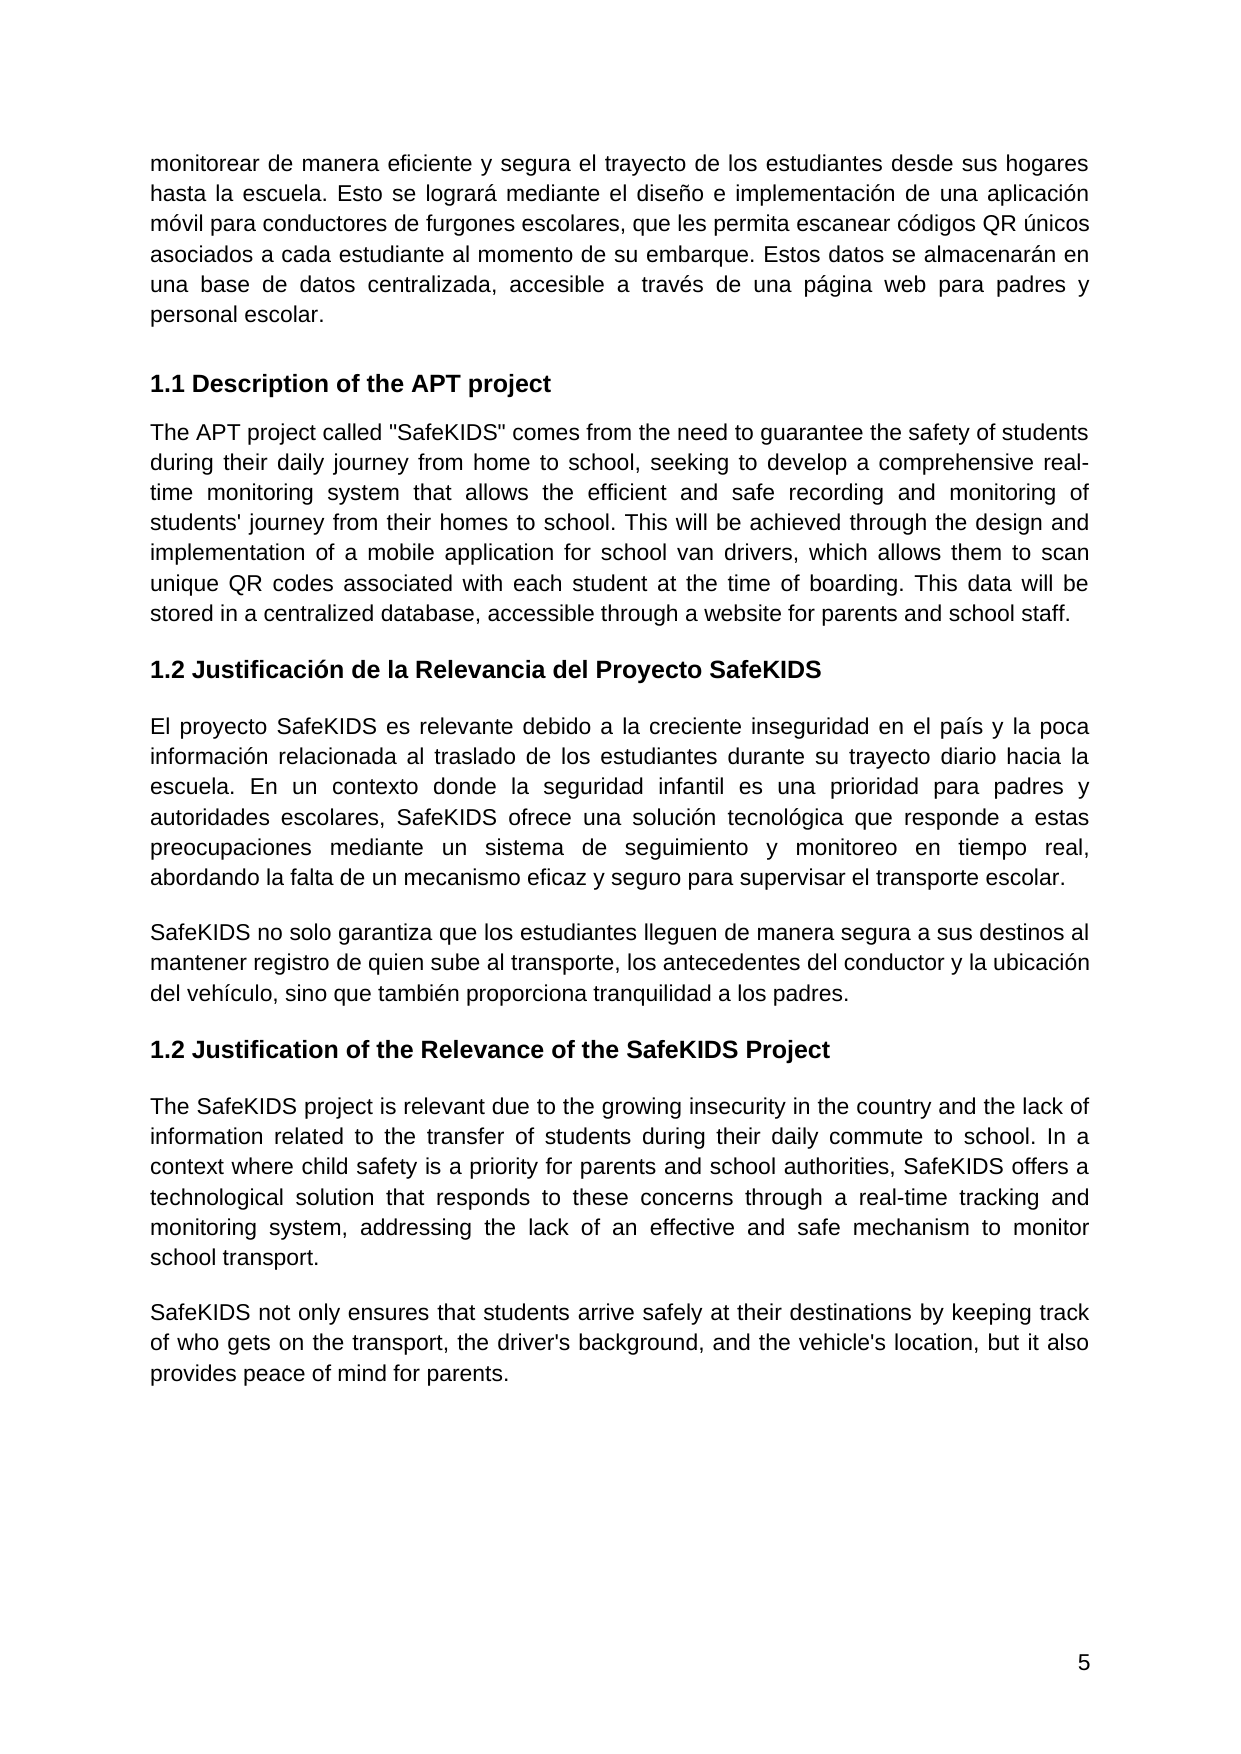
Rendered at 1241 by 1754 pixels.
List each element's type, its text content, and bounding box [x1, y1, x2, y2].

text SafeKIDS not only ensures that students arrive safely at their destinations by keeping track of who gets on the transport, the driver's background, and the vehicle's location, but it also provides peace of mind for parents. [150, 1299, 1090, 1386]
subtitle 1.1 Description of the APT project [150, 369, 1090, 397]
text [150, 150, 1090, 327]
subtitle 1.2 Justificación de la Relevancia del Proyecto SafeKIDS [150, 655, 1090, 684]
text El proyecto SafeKIDS es relevante debido a la creciente inseguridad en el país y la poca información relacionada al traslado de los estudiantes durante su trayecto diario hacia la escuela. En un contexto donde la seguridad infantil es una prioridad para padres y autoridades escolares, SafeKIDS ofrece una solución tecnológica que responde a estas preocupaciones mediante un sistema de seguimiento y monitoreo en tiempo real, abordando la falta de un mecanismo eficaz y seguro para supervisar el transporte escolar. [150, 713, 1090, 890]
text The SafeKIDS project is relevant due to the growing insecurity in the country and the lack of information related to the transfer of students during their daily commute to school. In a context where child safety is a priority for parents and school authorities, SafeKIDS offers a technological solution that responds to these concerns through a real-time tracking and monitoring system, addressing the lack of an effective and safe mechanism to monitor school transport. [150, 1093, 1090, 1270]
text The APT project called "SafeKIDS" comes from the need to guarantee the safety of students during their daily journey from home to school, seeking to develop a comprehensive real-time monitoring system that allows the efficient and safe recording and monitoring of students' journey from their homes to school. This will be achieved through the design and implementation of a mobile application for school van drivers, which allows them to scan unique QR codes associated with each student at the time of boarding. This data will be stored in a centralized database, accessible through a website for parents and school staff. [150, 418, 1090, 626]
text SafeKIDS no solo garantiza que los estudiantes lleguen de manera segura a sus destinos al mantener registro de quien sube al transporte, los antecedentes del conductor y la ubicación del vehículo, sino que también proporciona tranquilidad a los padres. [150, 919, 1090, 1006]
subtitle 1.2 Justification of the Relevance of the SafeKIDS Project [150, 1035, 1090, 1063]
